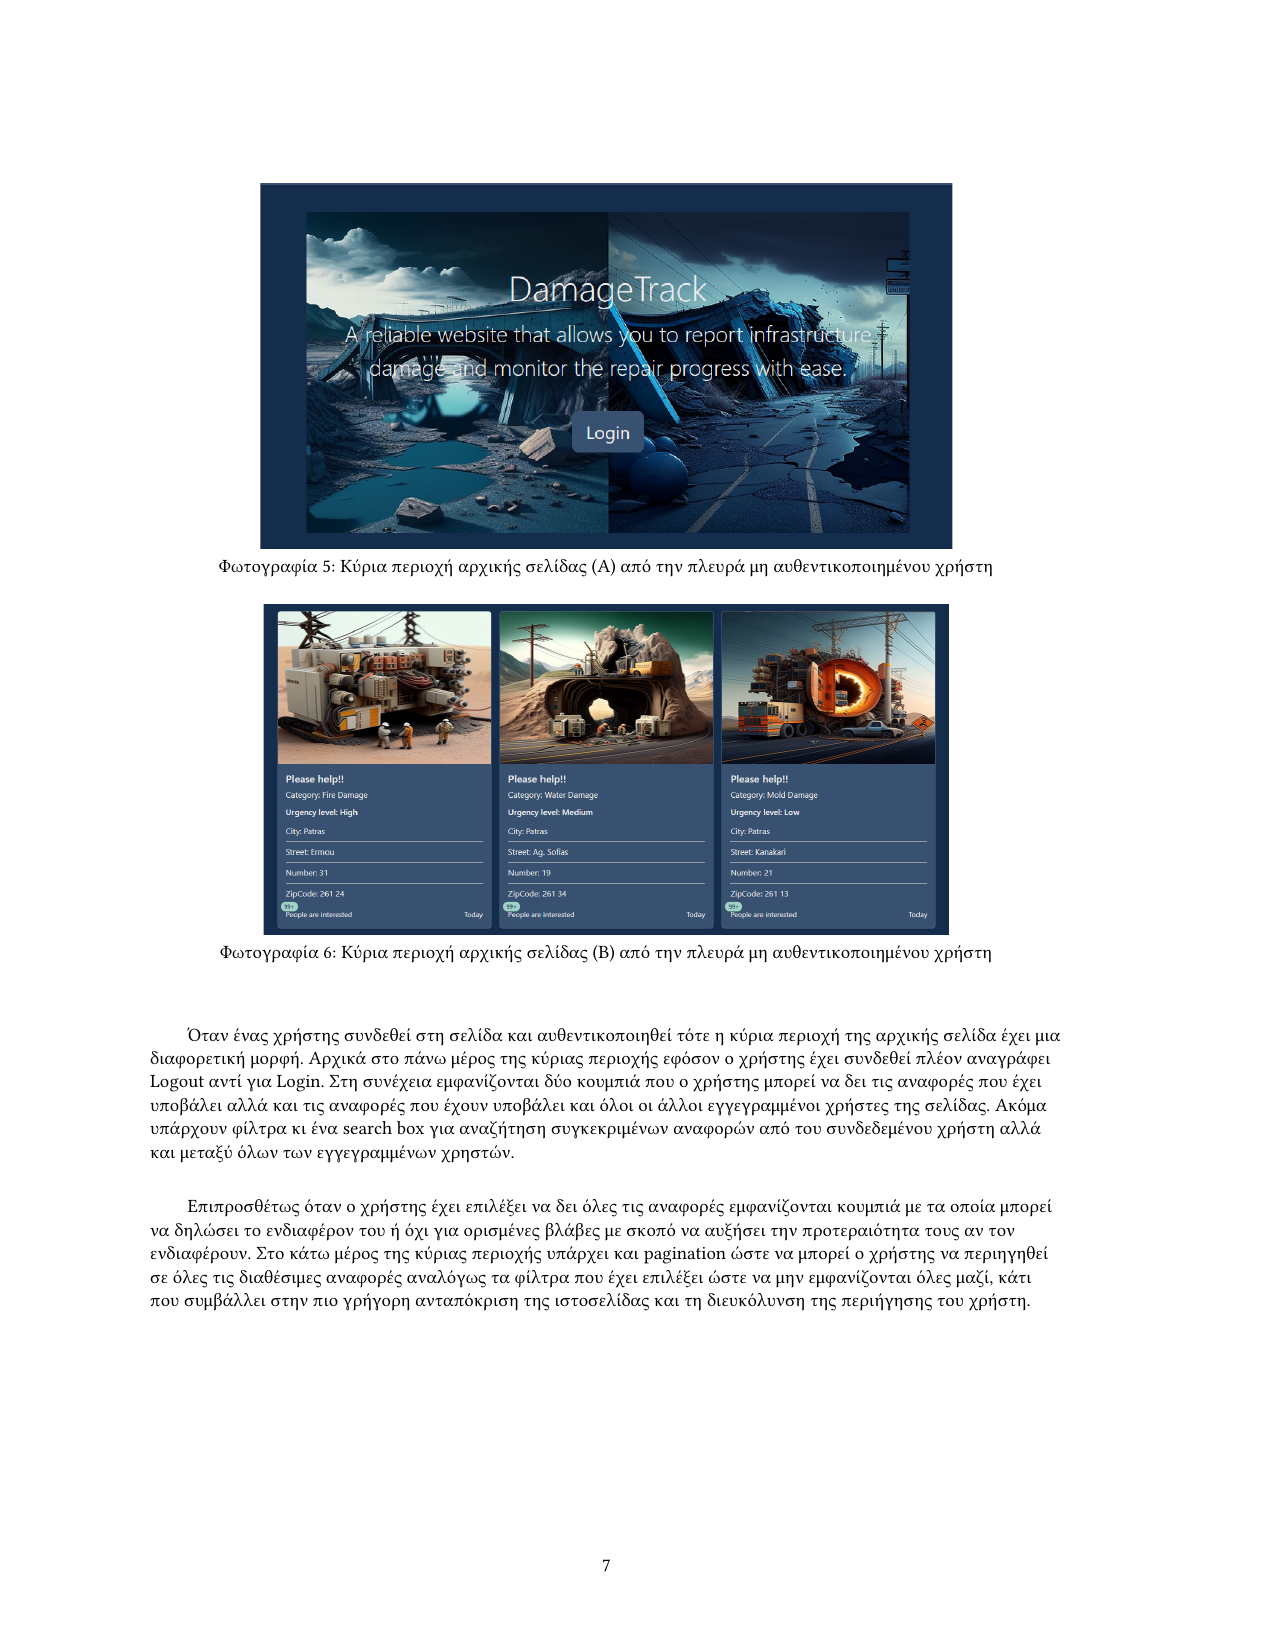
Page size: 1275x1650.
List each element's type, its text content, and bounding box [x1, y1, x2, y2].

picture [263, 604, 949, 935]
text Φωτογραφία 6: Κύρια περιοχή αρχικής σελίδας (Β) από την πλευρά μη αυθεντικοποιημένου χρήστη [150, 935, 1062, 963]
text Επιπροσθέτως όταν ο χρήστης έχει επιλέξει να δει όλες τις αναφορές εμφανίζονται κουμπιά με τα οποία μπορεί να δηλώσει το ενδιαφέρον του ή όχι για ορισμένες βλάβες με σκοπό να αυξήσει την προτεραιότητα τους αν τον ενδιαφέρουν. Στο κάτω μέρος της κύριας περιοχής υπάρχει και pagination ώστε να μπορεί ο χρήστης να περιηγηθεί σε όλες τις διαθέσιμες αναφορές αναλόγως τα φίλτρα που έχει επιλέξει ώστε να μην εμφανίζονται όλες μαζί, κάτι που συμβάλλει στην πιο γρήγορη ανταπόκριση της ιστοσελίδας και τη διευκόλυνση της περιήγησης του χρήστη. [150, 1194, 1062, 1311]
text Φωτογραφία 5: Κύρια περιοχή αρχικής σελίδας (Α) από την πλευρά μη αυθεντικοποιημένου χρήστη [150, 548, 1062, 577]
picture [260, 183, 953, 549]
text Όταν ένας χρήστης συνδεθεί στη σελίδα και αυθεντικοποιηθεί τότε η κύρια περιοχή της αρχικής σελίδα έχει μια διαφορετική μορφή. Αρχικά στο πάνω μέρος της κύριας περιοχής εφόσον ο χρήστης έχει συνδεθεί πλέον αναγράφει Logout αντί για Login. Στη συνέχεια εμφανίζονται δύο κουμπιά που ο χρήστης μπορεί να δει τις αναφορές που έχει υποβάλει αλλά και τις αναφορές που έχουν υποβάλει και όλοι οι άλλοι εγγεγραμμένοι χρήστες της σελίδας. Ακόμα υπάρχουν φίλτρα κι ένα search box για αναζήτηση συγκεκριμένων αναφορών από του συνδεδεμένου χρήστη αλλά και μεταξύ όλων των εγγεγραμμένων χρηστών. [150, 1022, 1062, 1163]
